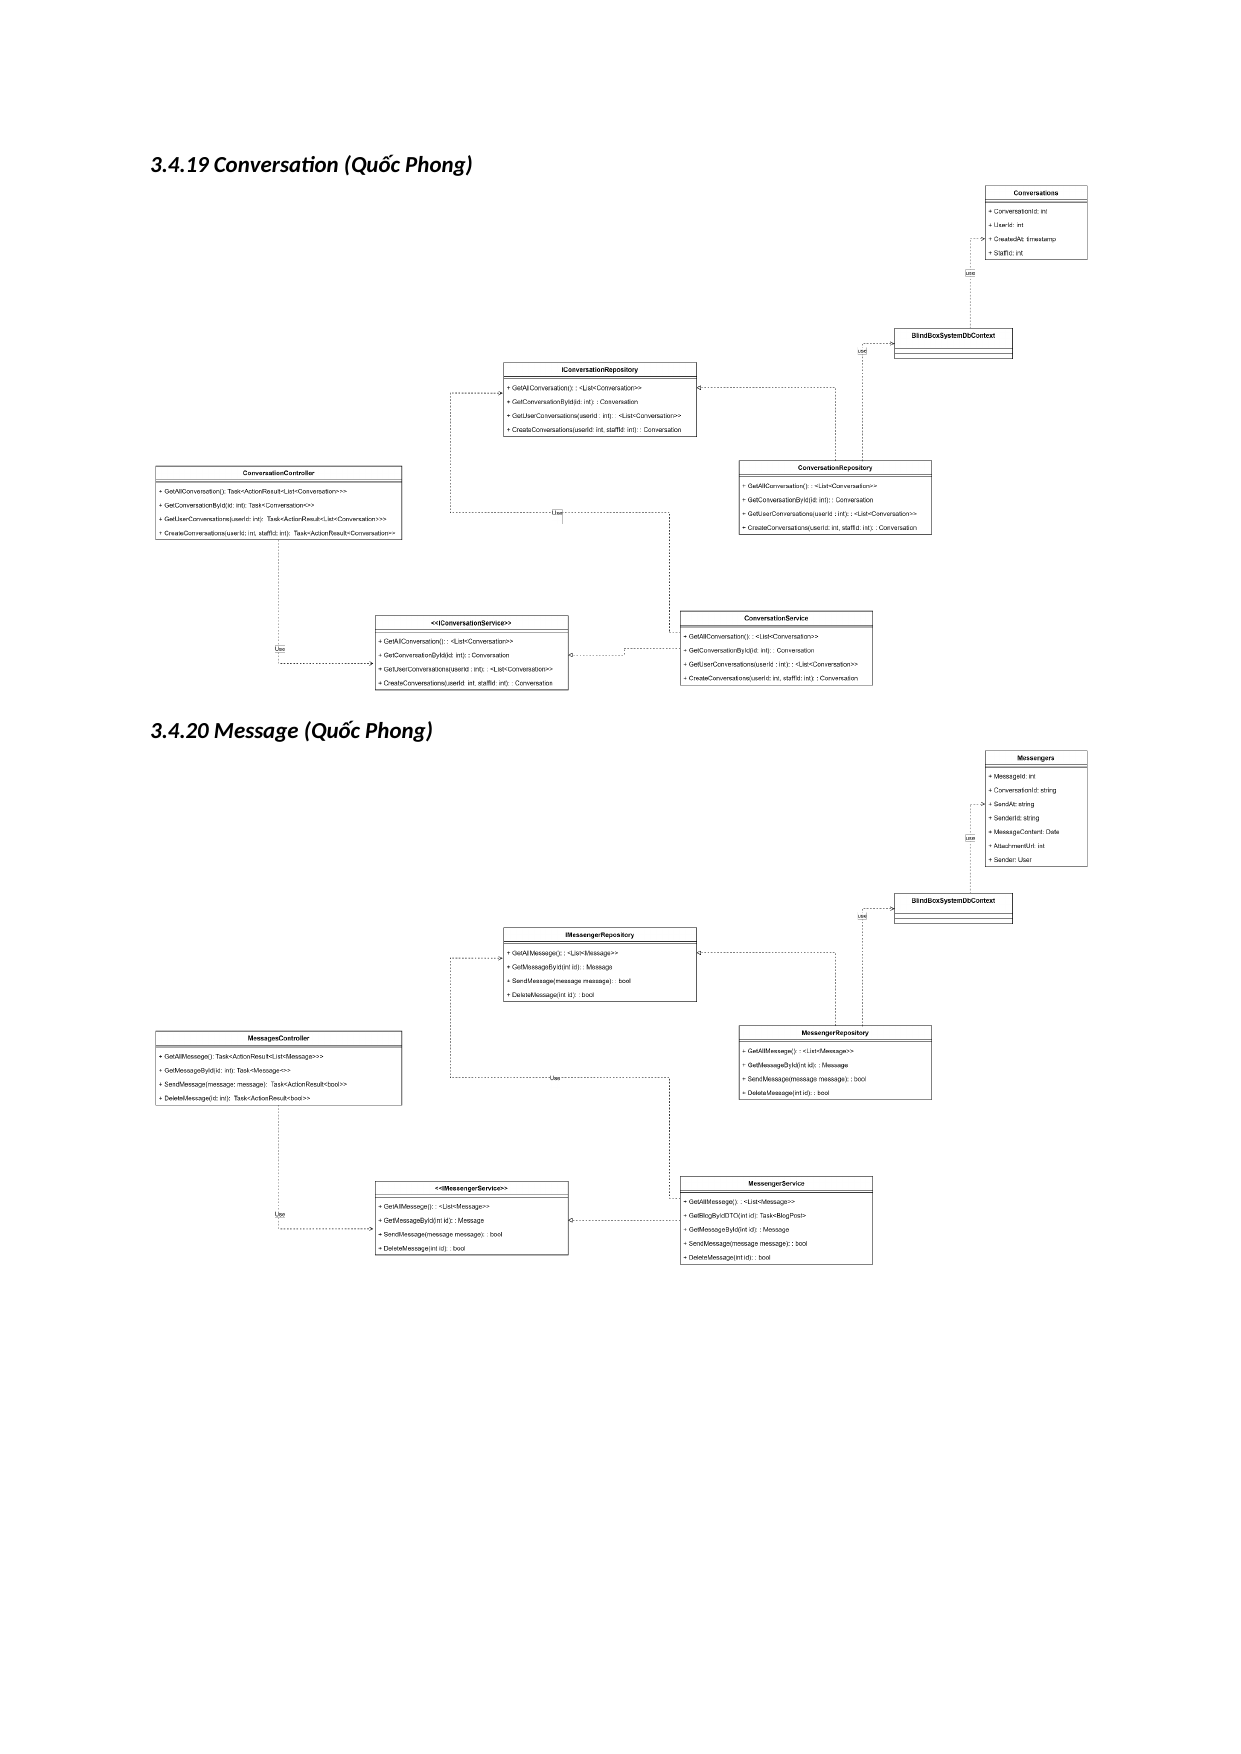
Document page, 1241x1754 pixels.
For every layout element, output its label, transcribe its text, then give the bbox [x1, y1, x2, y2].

picture [150, 746, 1093, 1271]
subtitle 3.4.19 Conversation (Quốc Phong) [150, 150, 1093, 178]
subtitle 3.4.20 Message (Quốc Phong) [150, 716, 1093, 744]
picture [150, 180, 1093, 697]
